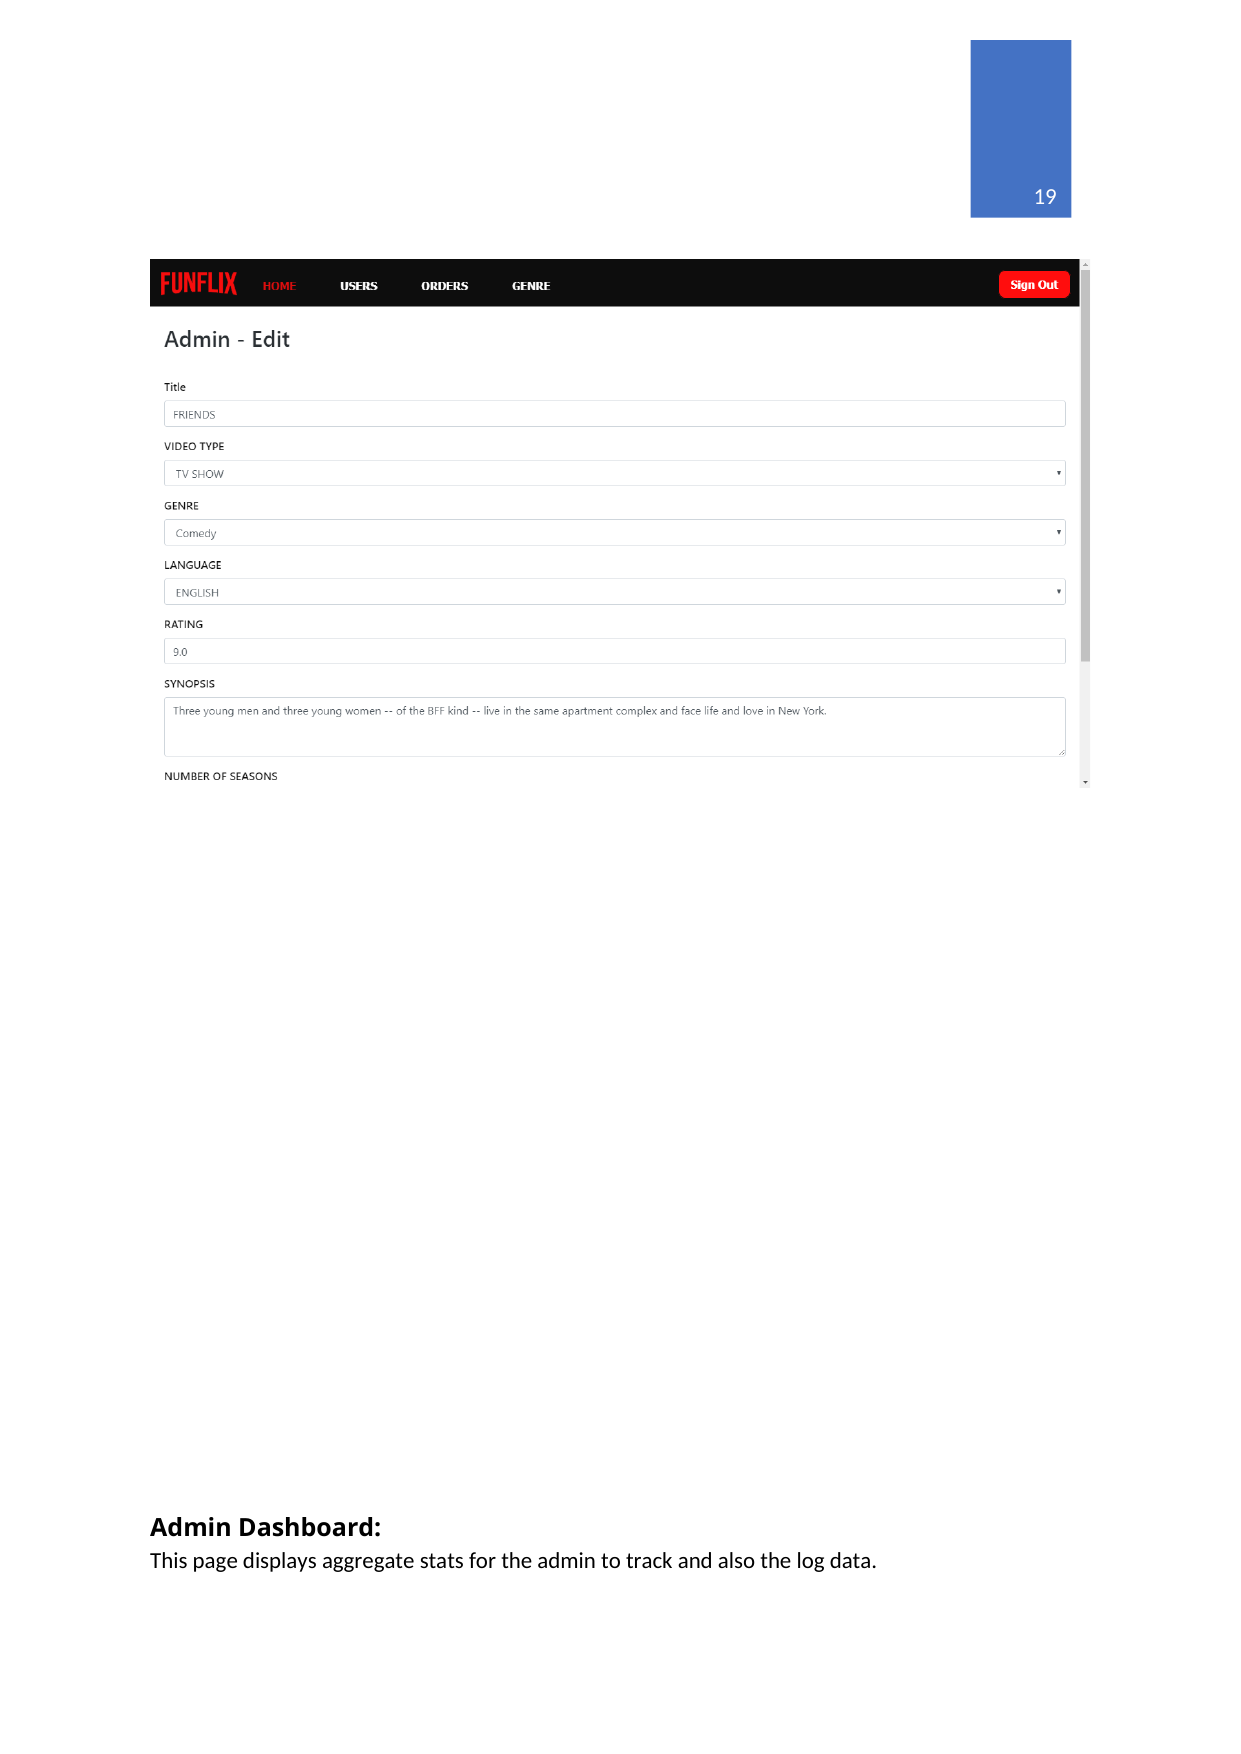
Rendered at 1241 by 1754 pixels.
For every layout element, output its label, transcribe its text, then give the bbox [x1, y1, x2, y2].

text This page displays aggregate stats for the admin to track and also the log data. [150, 1546, 1090, 1574]
picture [150, 259, 1091, 788]
subtitle Admin Dashboard: [150, 1510, 1090, 1544]
